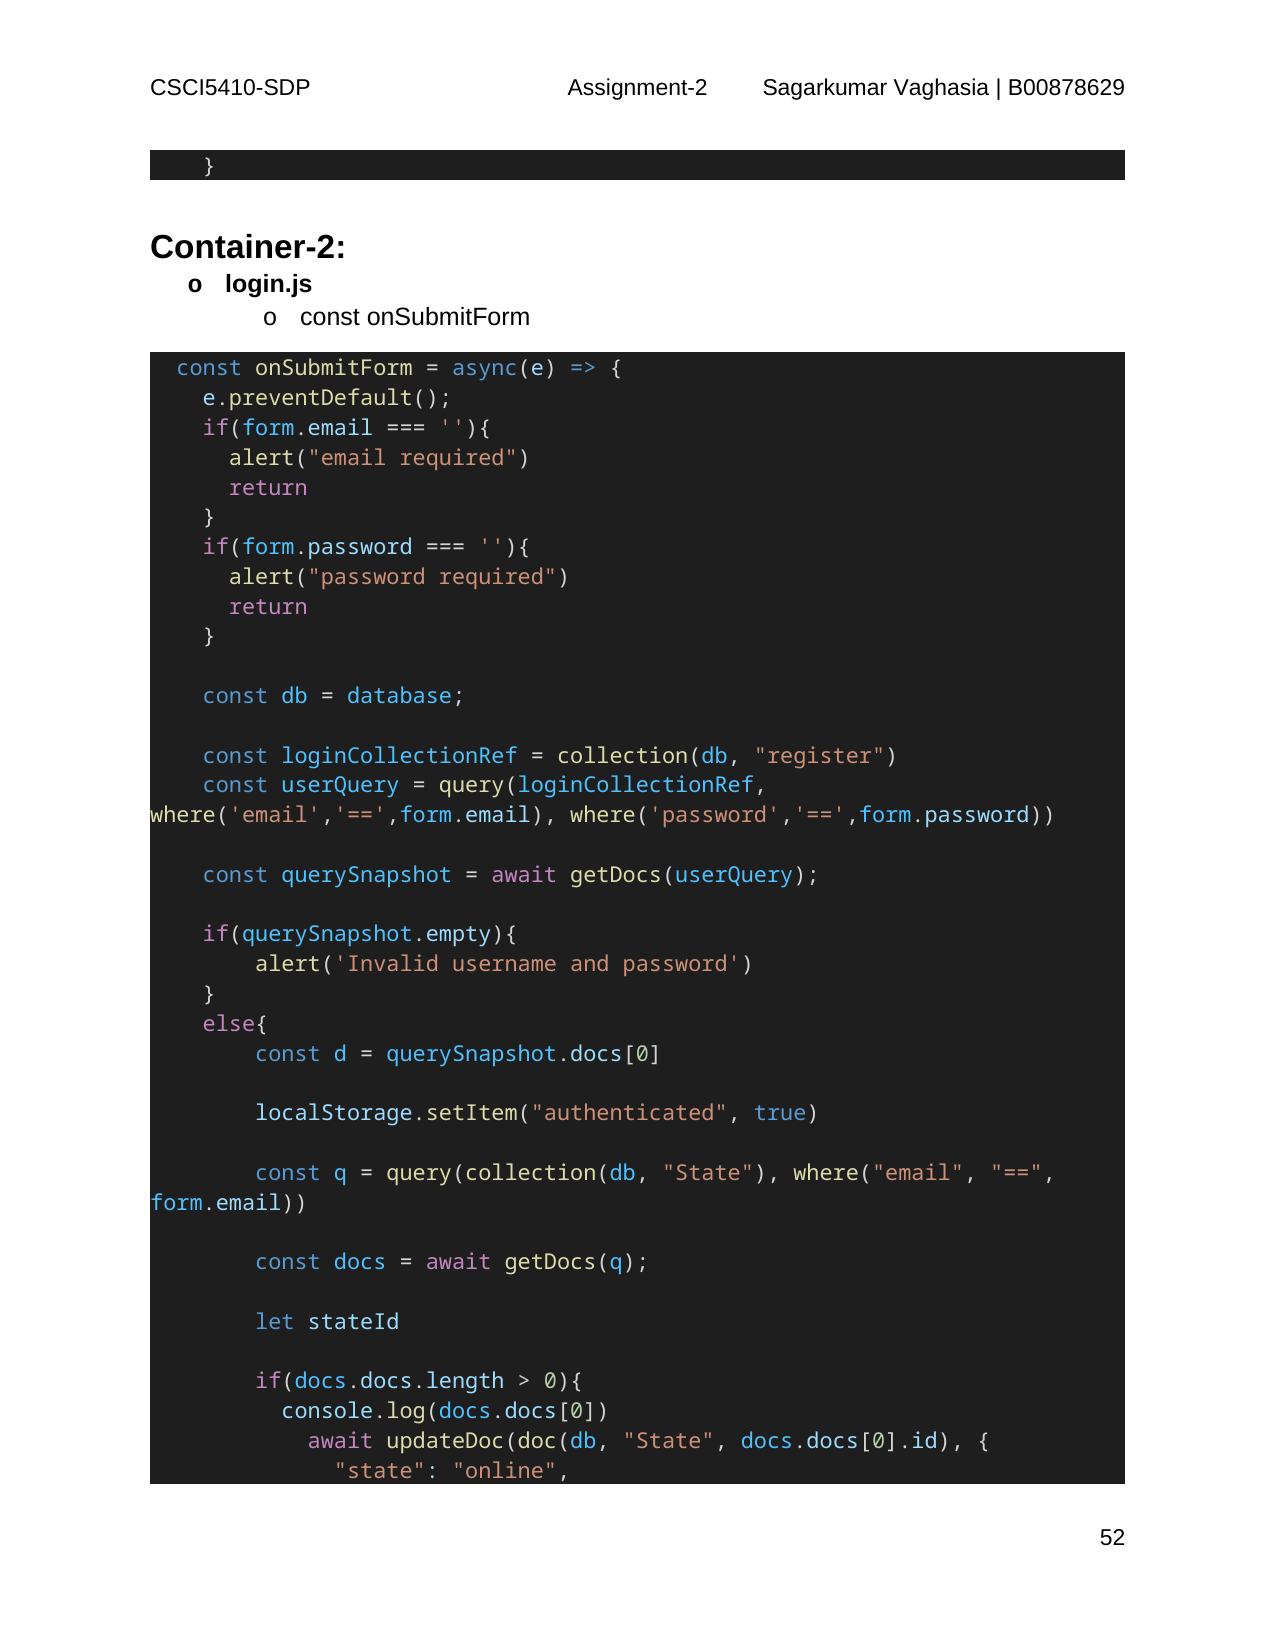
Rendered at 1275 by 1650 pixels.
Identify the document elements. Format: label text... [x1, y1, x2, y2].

list const onSubmitForm [262, 302, 1125, 333]
list login.js [187, 269, 1125, 300]
text const db = database; [150, 680, 1125, 710]
text if(form.password === ''){ [150, 531, 1125, 561]
text "state": "online", [150, 1454, 1125, 1484]
text const onSubmitForm = async(e) => { [150, 352, 1125, 382]
text if(docs.docs.length > 0){ [150, 1365, 1125, 1395]
text } [150, 620, 1125, 650]
text const d = querySnapshot.docs[0] [150, 1037, 1125, 1067]
text console.log(docs.docs[0]) [150, 1395, 1125, 1425]
text const querySnapshot = await getDocs(userQuery); [150, 859, 1125, 888]
text localStorage.setItem("authenticated", true) [150, 1097, 1125, 1127]
text alert("email required") [150, 442, 1125, 471]
text alert("password required") [150, 561, 1125, 591]
text else{ [150, 1008, 1125, 1037]
text alert('Invalid username and password') [150, 948, 1125, 978]
text } [150, 978, 1125, 1008]
text return [150, 591, 1125, 620]
text e.preventDefault(); [150, 382, 1125, 412]
text const userQuery = query(loginCollectionRef, where('email','==',form.email), where('password','==',form.password)) [150, 769, 1125, 829]
text let stateId [150, 1306, 1125, 1335]
text await updateDoc(doc(db, "State", docs.docs[0].id), { [150, 1425, 1125, 1454]
list Container-2: [150, 227, 1125, 266]
text } [150, 150, 1125, 180]
text if(querySnapshot.empty){ [150, 918, 1125, 948]
text const q = query(collection(db, "State"), where("email", "==", form.email)) [150, 1157, 1125, 1216]
text return [150, 471, 1125, 501]
text const docs = await getDocs(q); [150, 1246, 1125, 1276]
text if(form.email === ''){ [150, 412, 1125, 442]
text const loginCollectionRef = collection(db, "register") [150, 739, 1125, 769]
text } [150, 501, 1125, 531]
